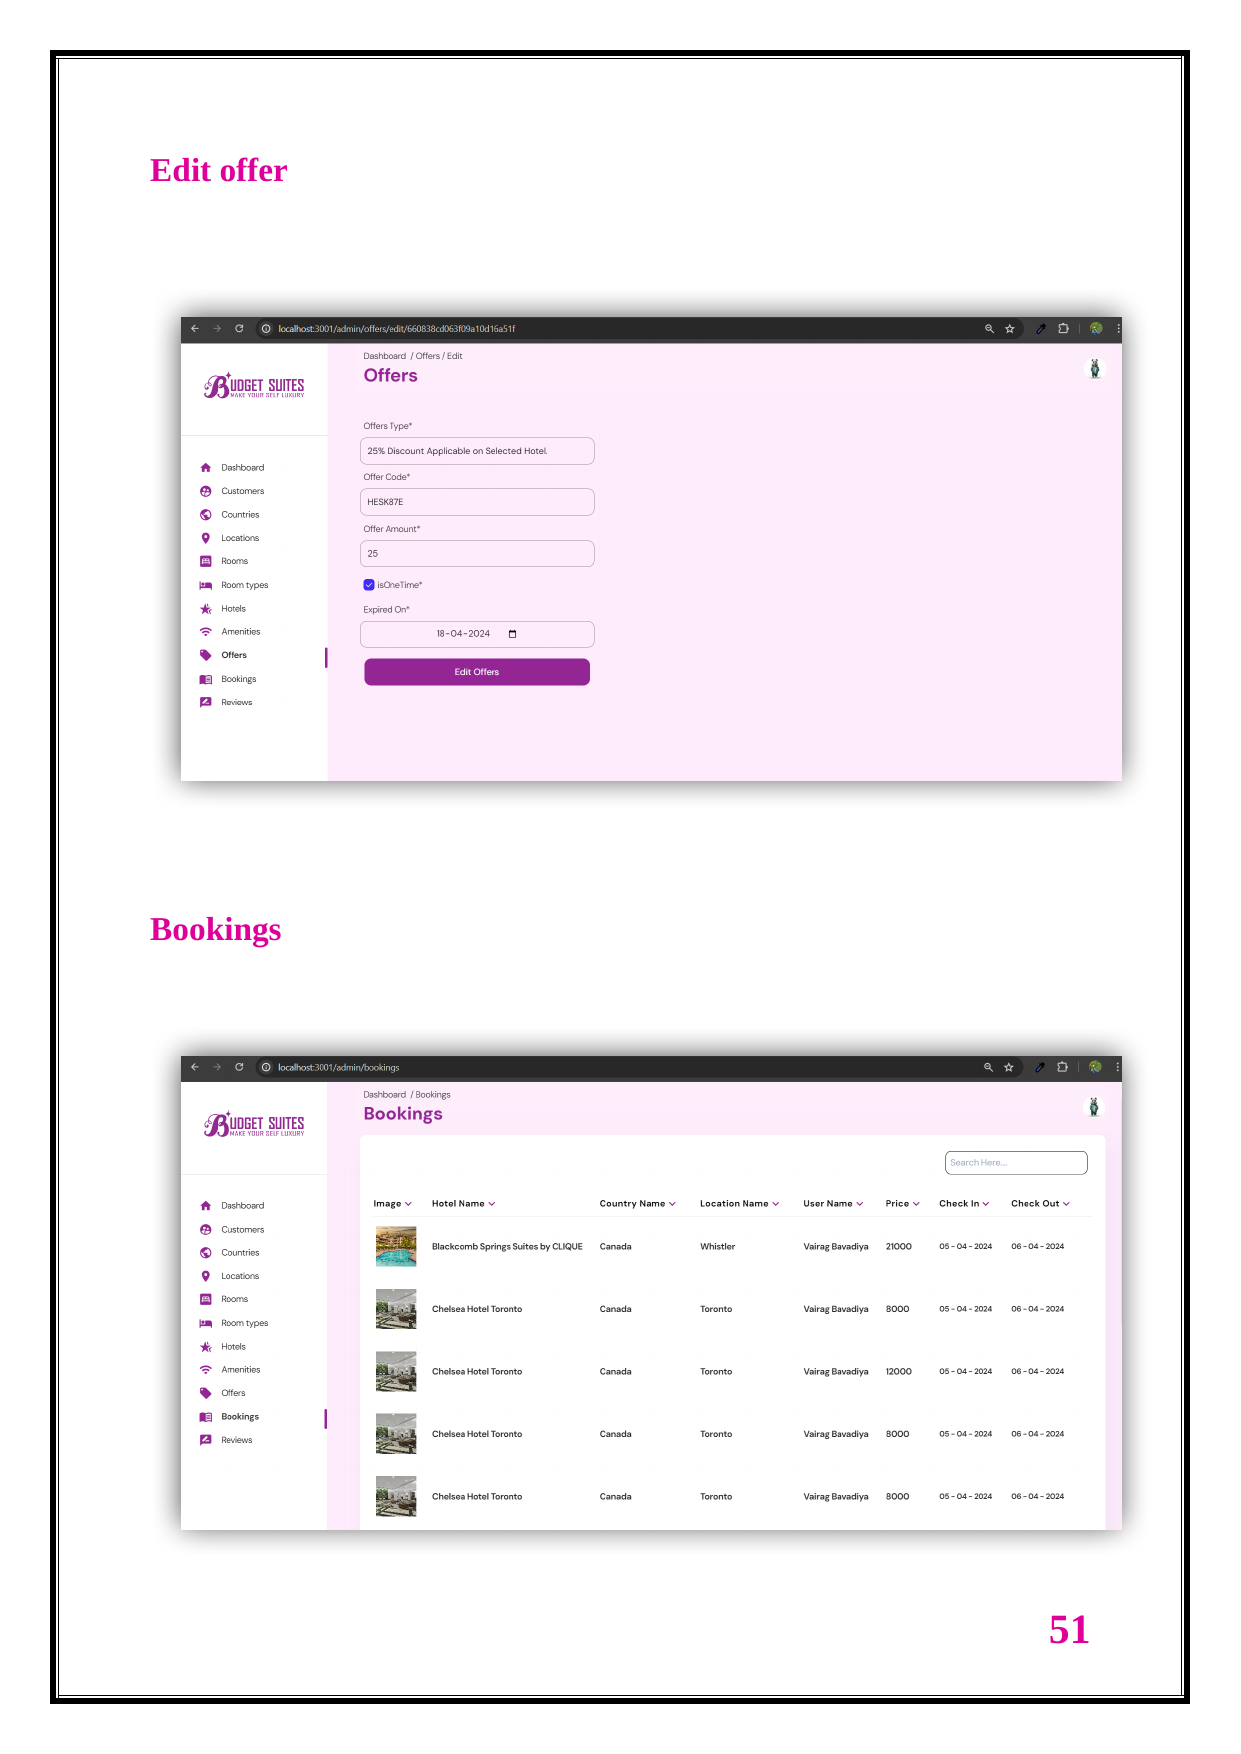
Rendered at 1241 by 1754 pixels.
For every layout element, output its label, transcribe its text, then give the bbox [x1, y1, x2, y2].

picture [181, 1056, 1122, 1530]
text Bookings [150, 909, 1090, 948]
picture [181, 317, 1122, 781]
text Edit offer [150, 150, 1090, 188]
